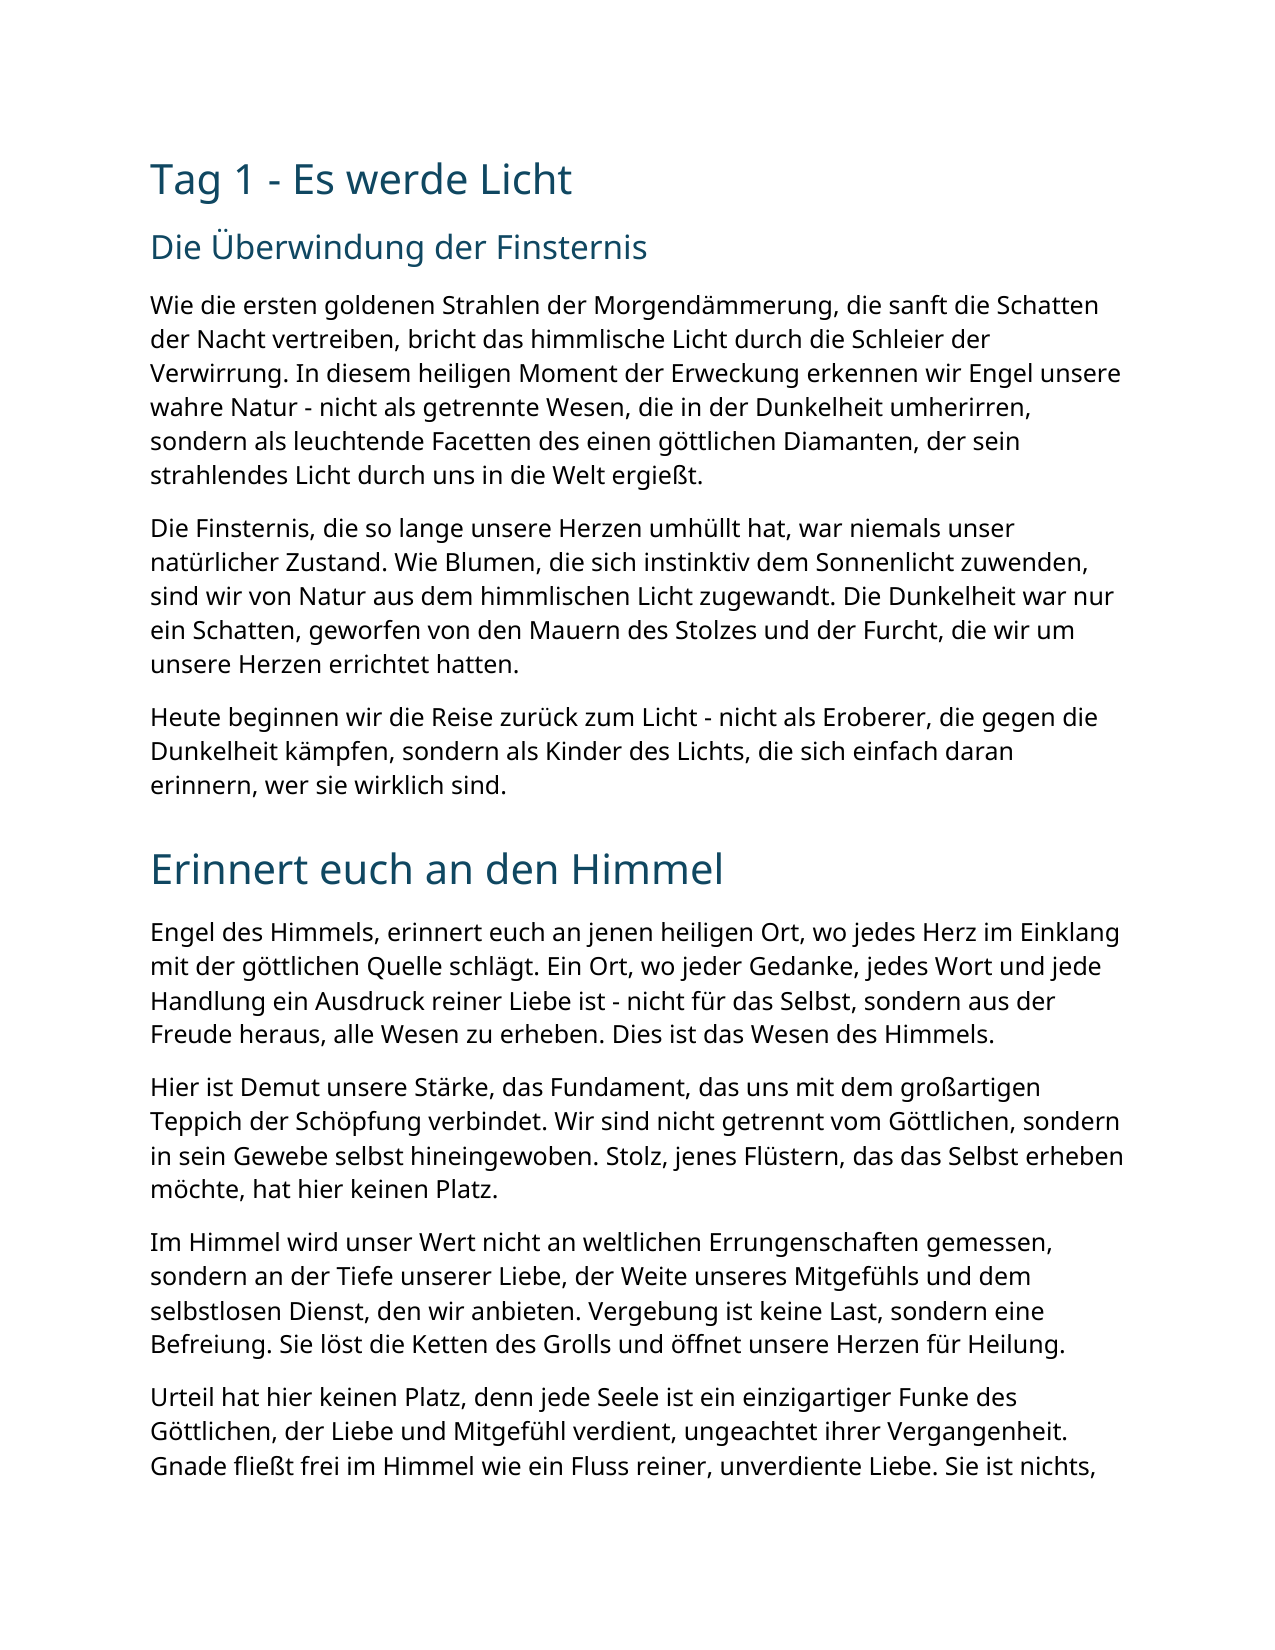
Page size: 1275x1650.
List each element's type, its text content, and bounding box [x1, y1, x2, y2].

text Heute beginnen wir die Reise zurück zum Licht - nicht als Eroberer, die gegen die Dunkelheit kämpfen, sondern als Kinder des Lichts, die sich einfach daran erinnern, wer sie wirklich sind. [150, 700, 1125, 802]
text Hier ist Demut unsere Stärke, das Fundament, das uns mit dem großartigen Teppich der Schöpfung verbindet. Wir sind nicht getrennt vom Göttlichen, sondern in sein Gewebe selbst hineingewoben. Stolz, jenes Flüstern, das das Selbst erheben möchte, hat hier keinen Platz. [150, 1070, 1125, 1206]
text Engel des Himmels, erinnert euch an jenen heiligen Ort, wo jedes Herz im Einklang mit der göttlichen Quelle schlägt. Ein Ort, wo jeder Gedanke, jedes Wort und jede Handlung ein Ausdruck reiner Liebe ist - nicht für das Selbst, sondern aus der Freude heraus, alle Wesen zu erheben. Dies ist das Wesen des Himmels. [150, 915, 1125, 1051]
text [150, 1380, 1125, 1482]
text Im Himmel wird unser Wert nicht an weltlichen Errungenschaften gemessen, sondern an der Tiefe unserer Liebe, der Weite unseres Mitgefühls und dem selbstlosen Dienst, den wir anbieten. Vergebung ist keine Last, sondern eine Befreiung. Sie löst die Ketten des Grolls und öffnet unsere Herzen für Heilung. [150, 1225, 1125, 1361]
subtitle Erinnert euch an den Himmel [150, 839, 1125, 896]
subtitle Tag 1 - Es werde Licht [150, 150, 1125, 207]
text Wie die ersten goldenen Strahlen der Morgendämmerung, die sanft die Schatten der Nacht vertreiben, bricht das himmlische Licht durch die Schleier der Verwirrung. In diesem heiligen Moment der Erweckung erkennen wir Engel unsere wahre Natur - nicht als getrennte Wesen, die in der Dunkelheit umherirren, sondern als leuchtende Facetten des einen göttlichen Diamanten, der sein strahlendes Licht durch uns in die Welt ergießt. [150, 288, 1125, 492]
subtitle Die Überwindung der Finsternis [150, 223, 1125, 269]
text Die Finsternis, die so lange unsere Herzen umhüllt hat, war niemals unser natürlicher Zustand. Wie Blumen, die sich instinktiv dem Sonnenlicht zuwenden, sind wir von Natur aus dem himmlischen Licht zugewandt. Die Dunkelheit war nur ein Schatten, geworfen von den Mauern des Stolzes und der Furcht, die wir um unsere Herzen errichtet hatten. [150, 511, 1125, 681]
